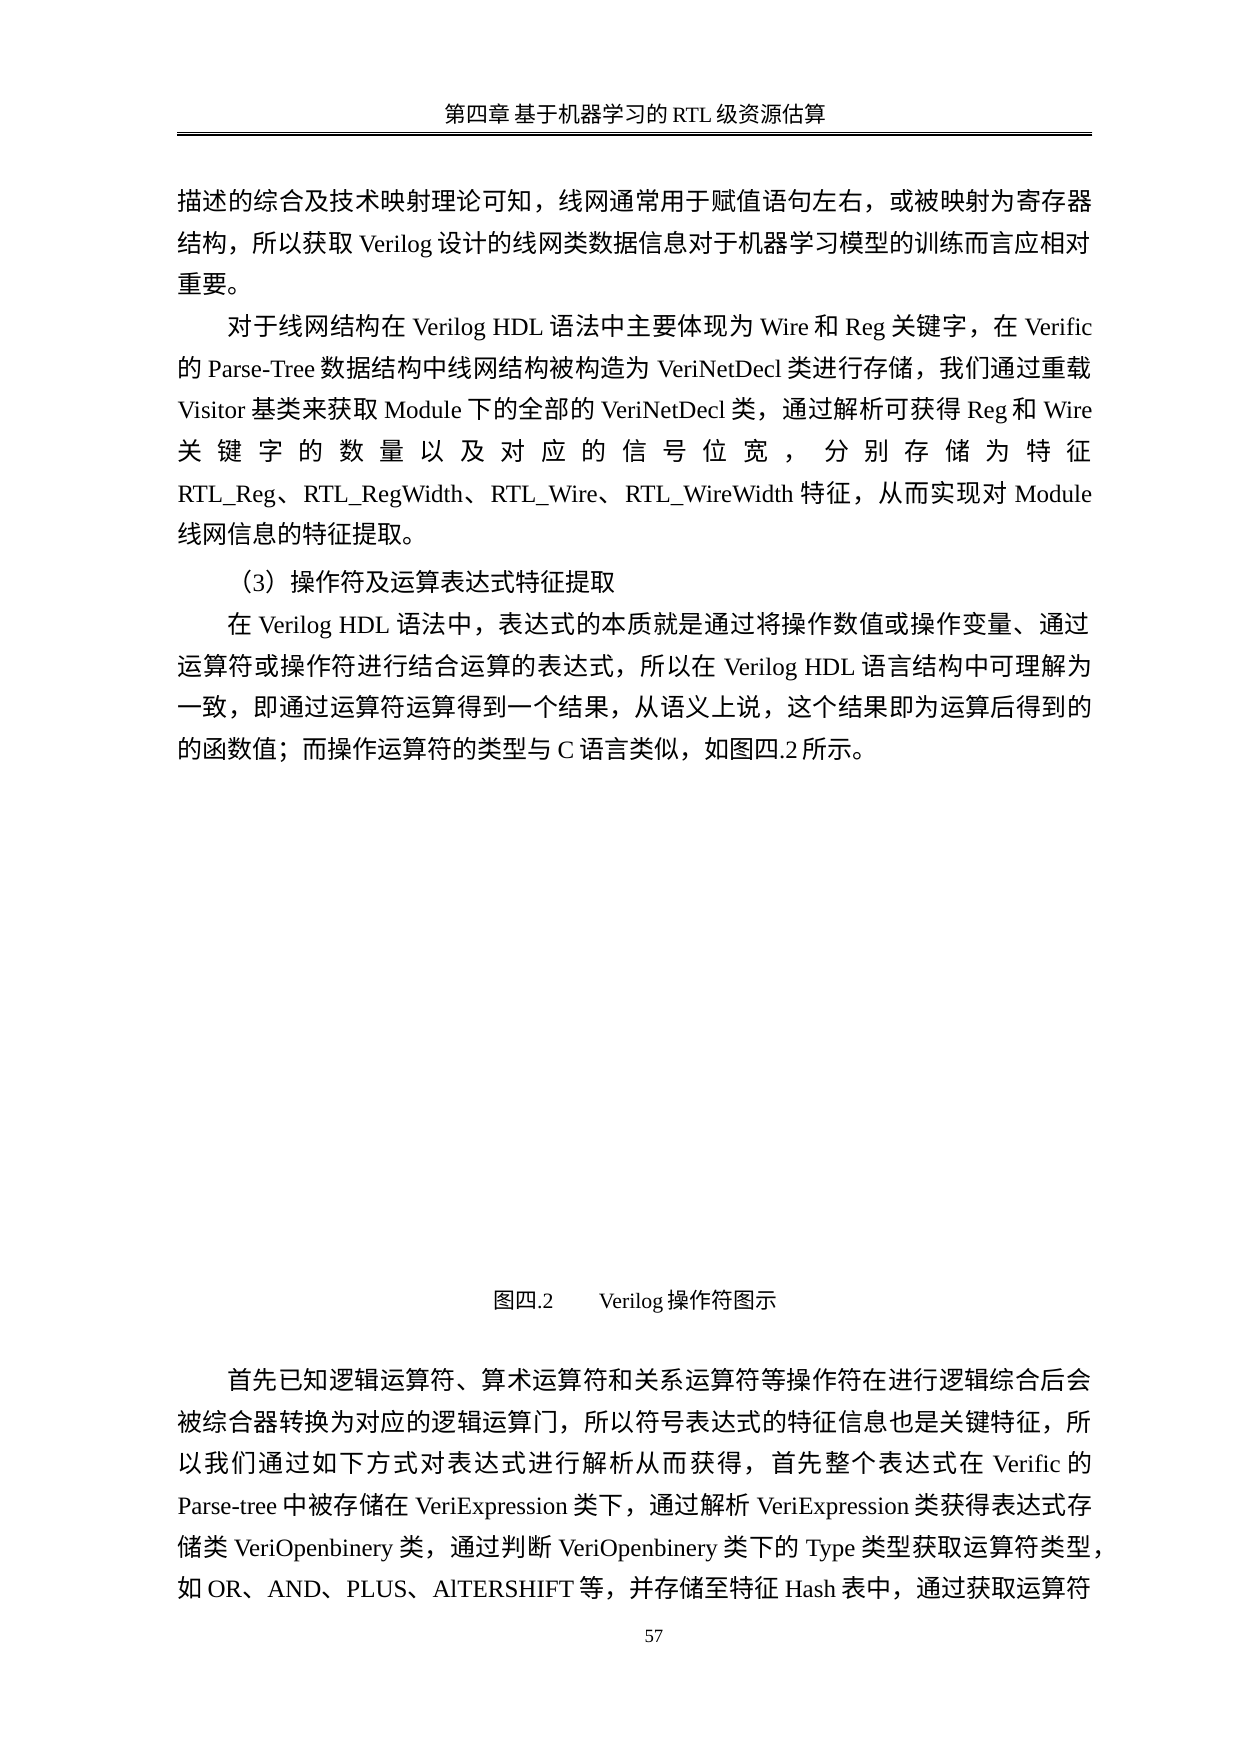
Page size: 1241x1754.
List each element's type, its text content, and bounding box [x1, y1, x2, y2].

text 对于线网结构在Verilog HDL语法中主要体现为Wire和Reg关键字，在Verific的Parse-Tree数据结构中线网结构被构造为VeriNetDecl类进行存储，我们通过重载Visitor基类来获取Module下的全部的VeriNetDecl类，通过解析可获得Reg和Wire关键字的数量以及对应的信号位宽，分别存储为特征RTL_Reg、RTL_RegWidth、RTL_Wire、RTL_WireWidth特征，从而实现对Module线网信息的特征提取。 [177, 302, 1092, 552]
text 在Verilog HDL语法中，表达式的本质就是通过将操作数值或操作变量、通过运算符或操作符进行结合运算的表达式，所以在Verilog HDL语言结构中可理解为一致，即通过运算符运算得到一个结果，从语义上说，这个结果即为运算后得到的的函数值；而操作运算符的类型与C语言类似，如图4.2所示。 [177, 600, 1092, 767]
text Verilog VHDL线网类型语法在RTL级描述中也是很重要的存在，基于第二章中描述的综合及技术映射理论可知，线网通常用于赋值语句左右，或被映射为寄存器结构，所以获取Verilog设计的线网类数据信息对于机器学习模型的训练而言应相对重要。 [177, 177, 1092, 302]
text （3）操作符及运算表达式特征提取 [177, 558, 1092, 600]
text Verilog操作符图示 [177, 1283, 1092, 1315]
